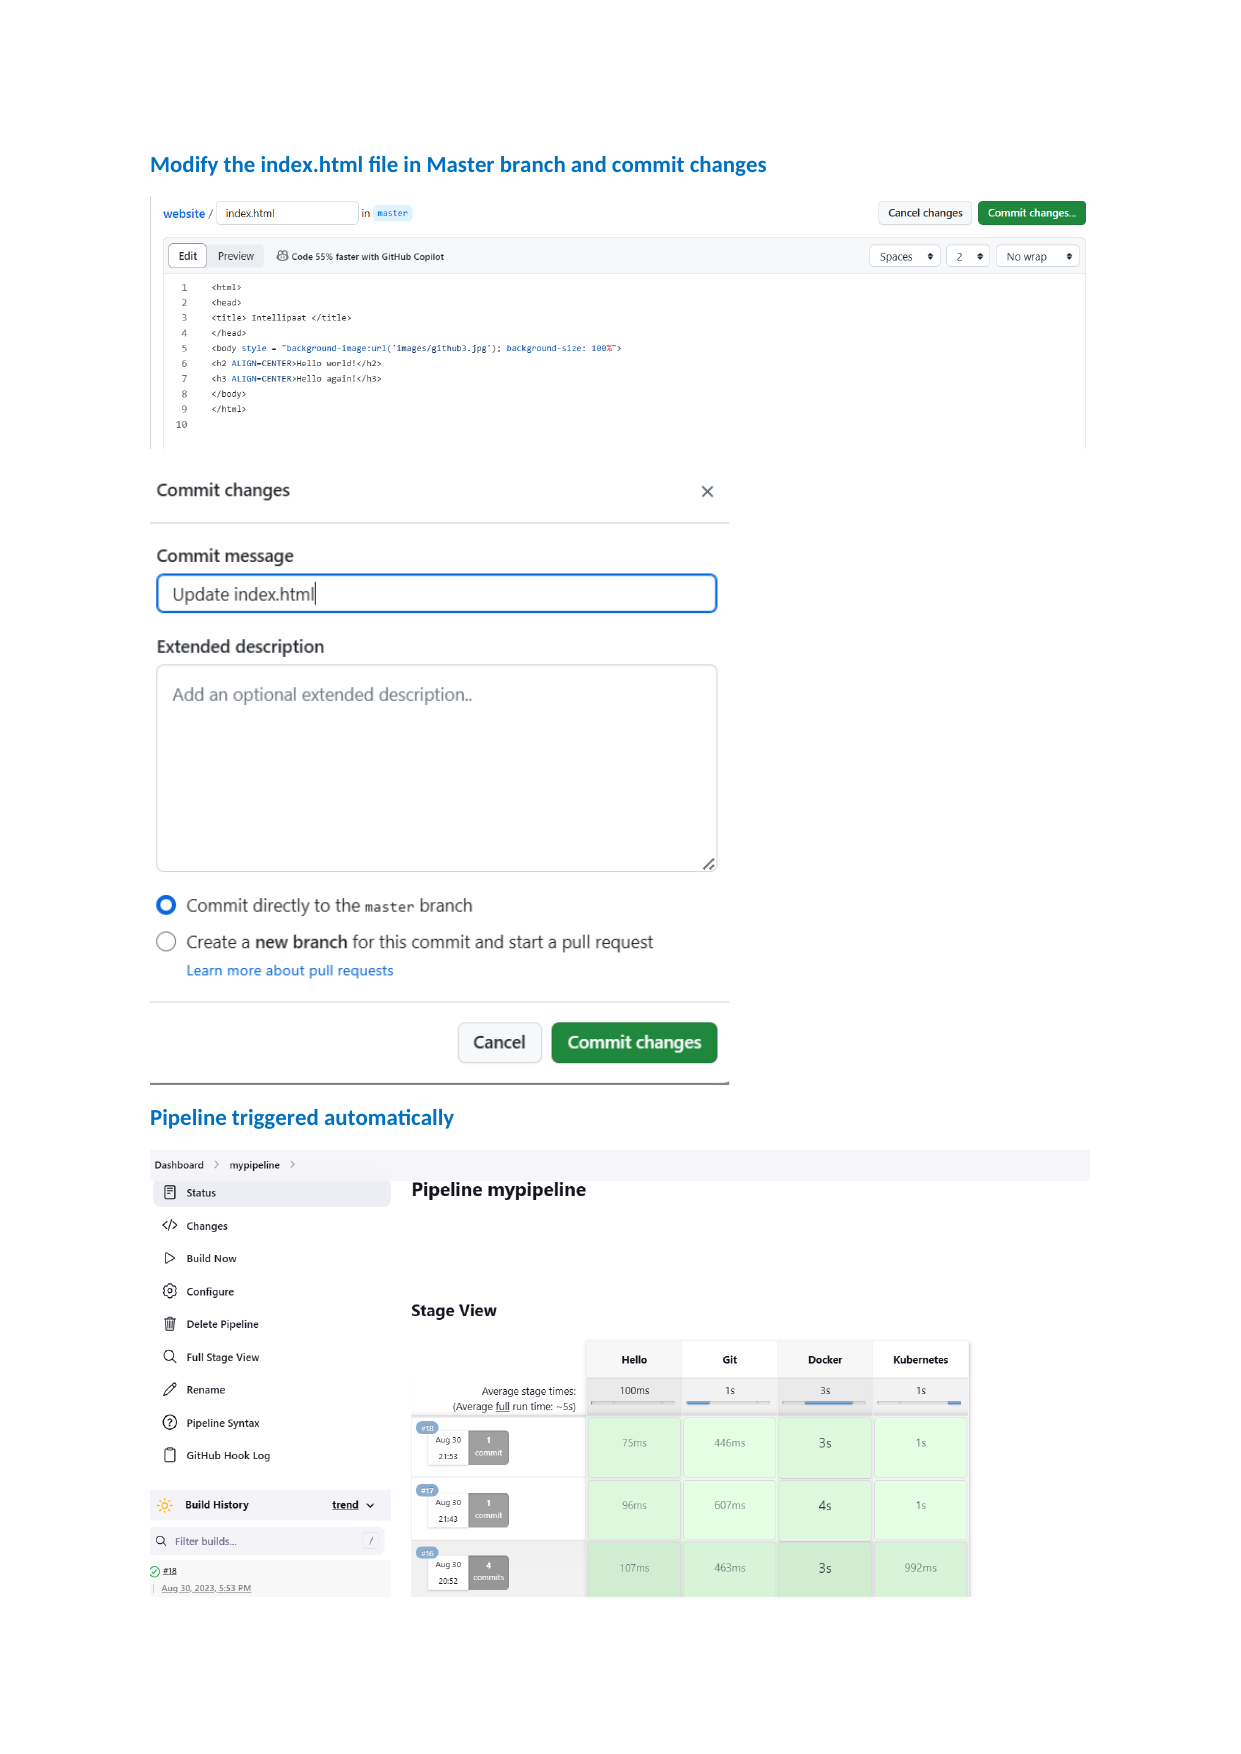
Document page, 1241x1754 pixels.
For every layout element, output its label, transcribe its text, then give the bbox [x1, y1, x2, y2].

text Modify the index.html file in Master branch and commit changes [150, 150, 1090, 178]
text Pipeline triggered automatically [150, 1103, 1090, 1131]
picture [150, 467, 730, 1085]
picture [150, 196, 1091, 449]
picture [150, 1150, 1091, 1597]
